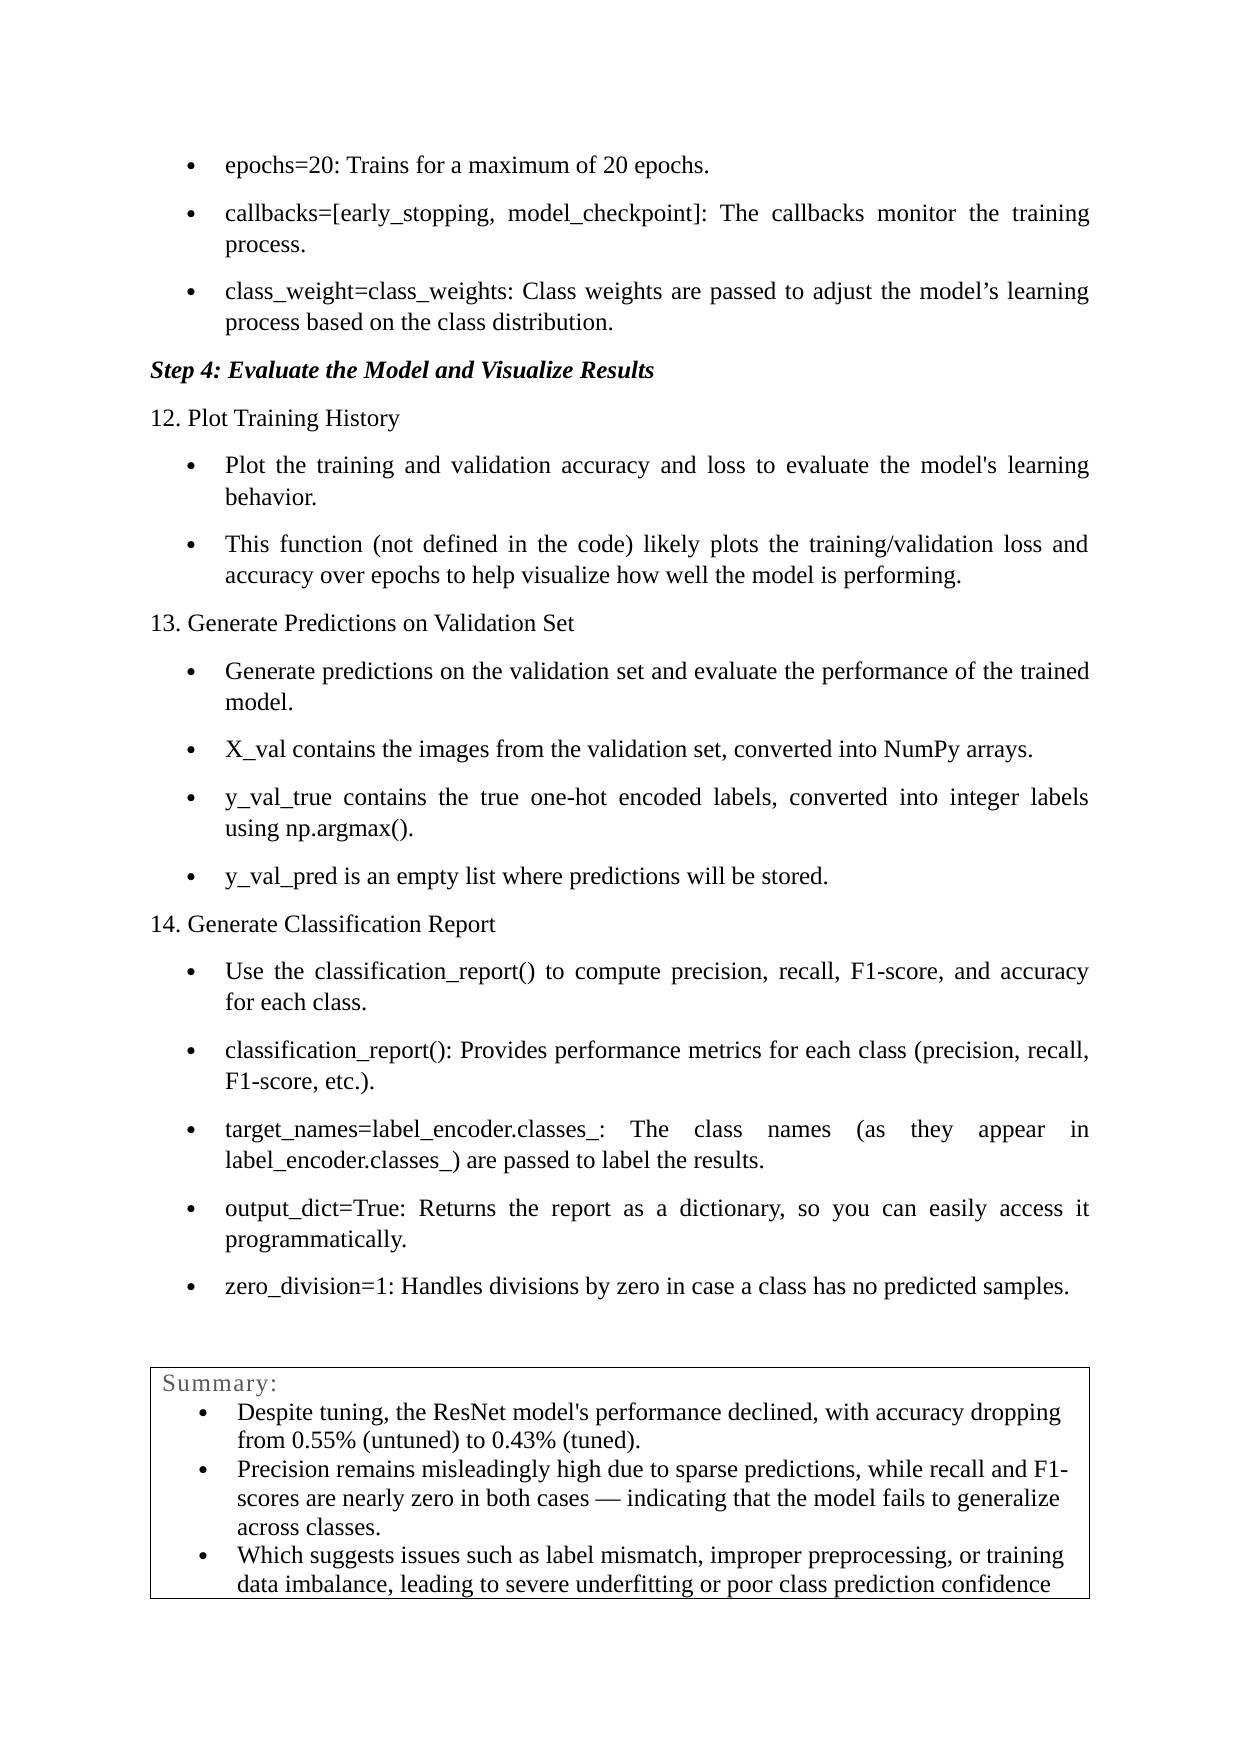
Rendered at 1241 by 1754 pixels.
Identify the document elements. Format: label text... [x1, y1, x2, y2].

list classification_report(): Provides performance metrics for each class (precision, recall, F1-score, etc.). [187, 1035, 1090, 1095]
list This function (not defined in the code) likely plots the training/validation loss and accuracy over epochs to help visualize how well the model is performing. [187, 529, 1090, 589]
list y_val_pred is an empty list where predictions will be stored. [187, 861, 1090, 890]
list callbacks=[early_stopping, model_checkpoint]: The callbacks monitor the training process. [187, 198, 1090, 257]
text 13. Generate Predictions on Validation Set [150, 608, 1090, 637]
list class_weight=class_weights: Class weights are passed to adjust the model’s learning process based on the class distribution. [187, 276, 1090, 336]
list Plot the training and validation accuracy and loss to evaluate the model's learning behavior. [187, 451, 1090, 510]
list zero_division=1: Handles divisions by zero in case a class has no predicted samples. [187, 1271, 1090, 1300]
text 14. Generate Classification Report [150, 909, 1090, 937]
list epochs=20: Trains for a maximum of 20 epochs. [187, 150, 1090, 179]
list Generate predictions on the validation set and evaluate the performance of the trained model. [187, 656, 1090, 716]
list target_names=label_encoder.classes_: The class names (as they appear in label_encoder.classes_) are passed to label the results. [187, 1114, 1090, 1174]
list Use the classification_report() to compute precision, recall, F1-score, and accuracy for each class. [187, 956, 1090, 1016]
list X_val contains the images from the validation set, converted into NumPy arrays. [187, 734, 1090, 763]
list output_dict=True: Returns the report as a dictionary, so you can easily access it programmatically. [187, 1193, 1090, 1252]
text 12. Plot Training History [150, 403, 1090, 432]
text Step 4: Evaluate the Model and Visualize Results [150, 355, 1090, 384]
list y_val_true contains the true one-hot encoded labels, converted into integer labels using np.argmax(). [187, 782, 1090, 842]
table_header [151, 1368, 1089, 1598]
